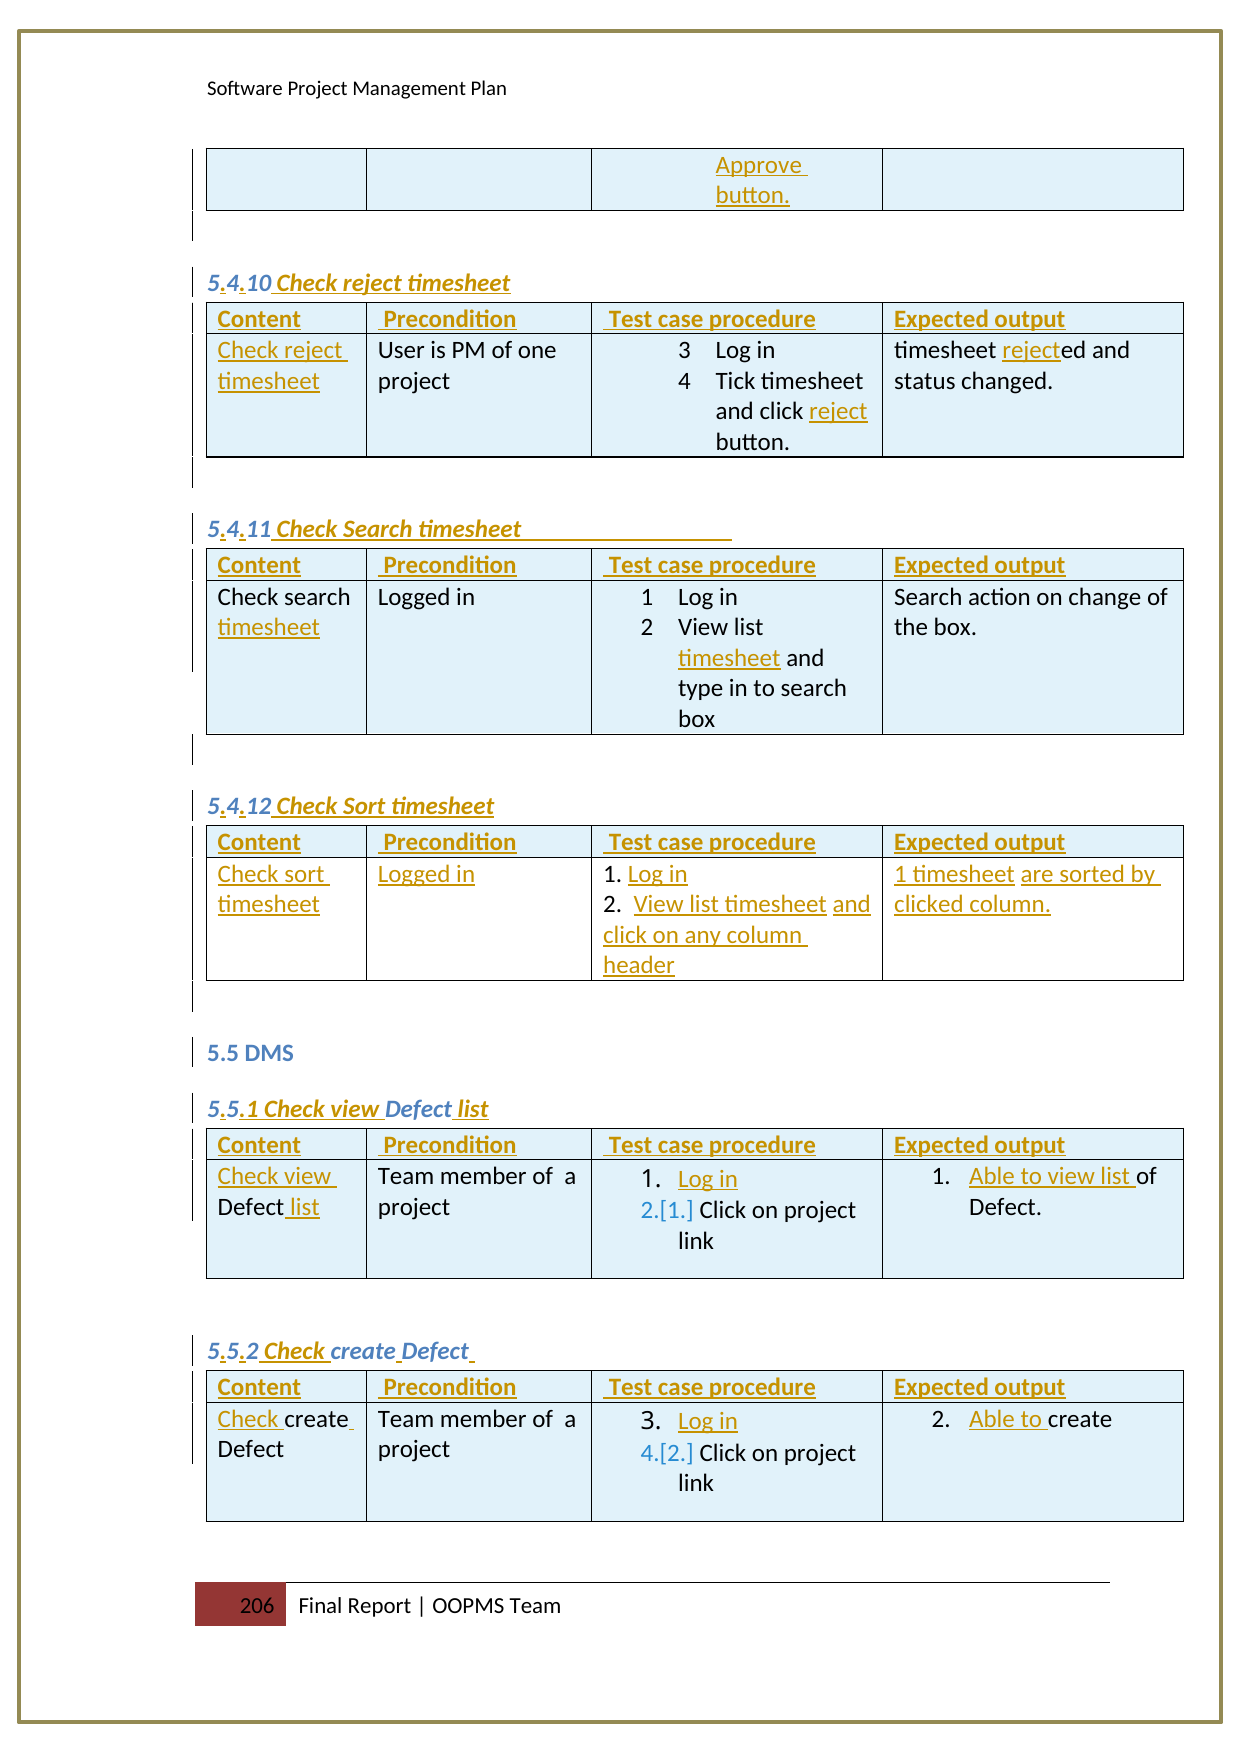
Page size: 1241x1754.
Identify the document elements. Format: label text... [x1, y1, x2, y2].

subtitle 5410 [207, 267, 1122, 297]
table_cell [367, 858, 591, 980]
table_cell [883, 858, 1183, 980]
subtitle 5411 [207, 513, 1122, 544]
subtitle 5.5 DMS [207, 1037, 1122, 1067]
subtitle 5412 [207, 790, 1122, 821]
subtitle 552createDefect [207, 1335, 1122, 1366]
subtitle 55Defect [207, 1093, 1122, 1123]
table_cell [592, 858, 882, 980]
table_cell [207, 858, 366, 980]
